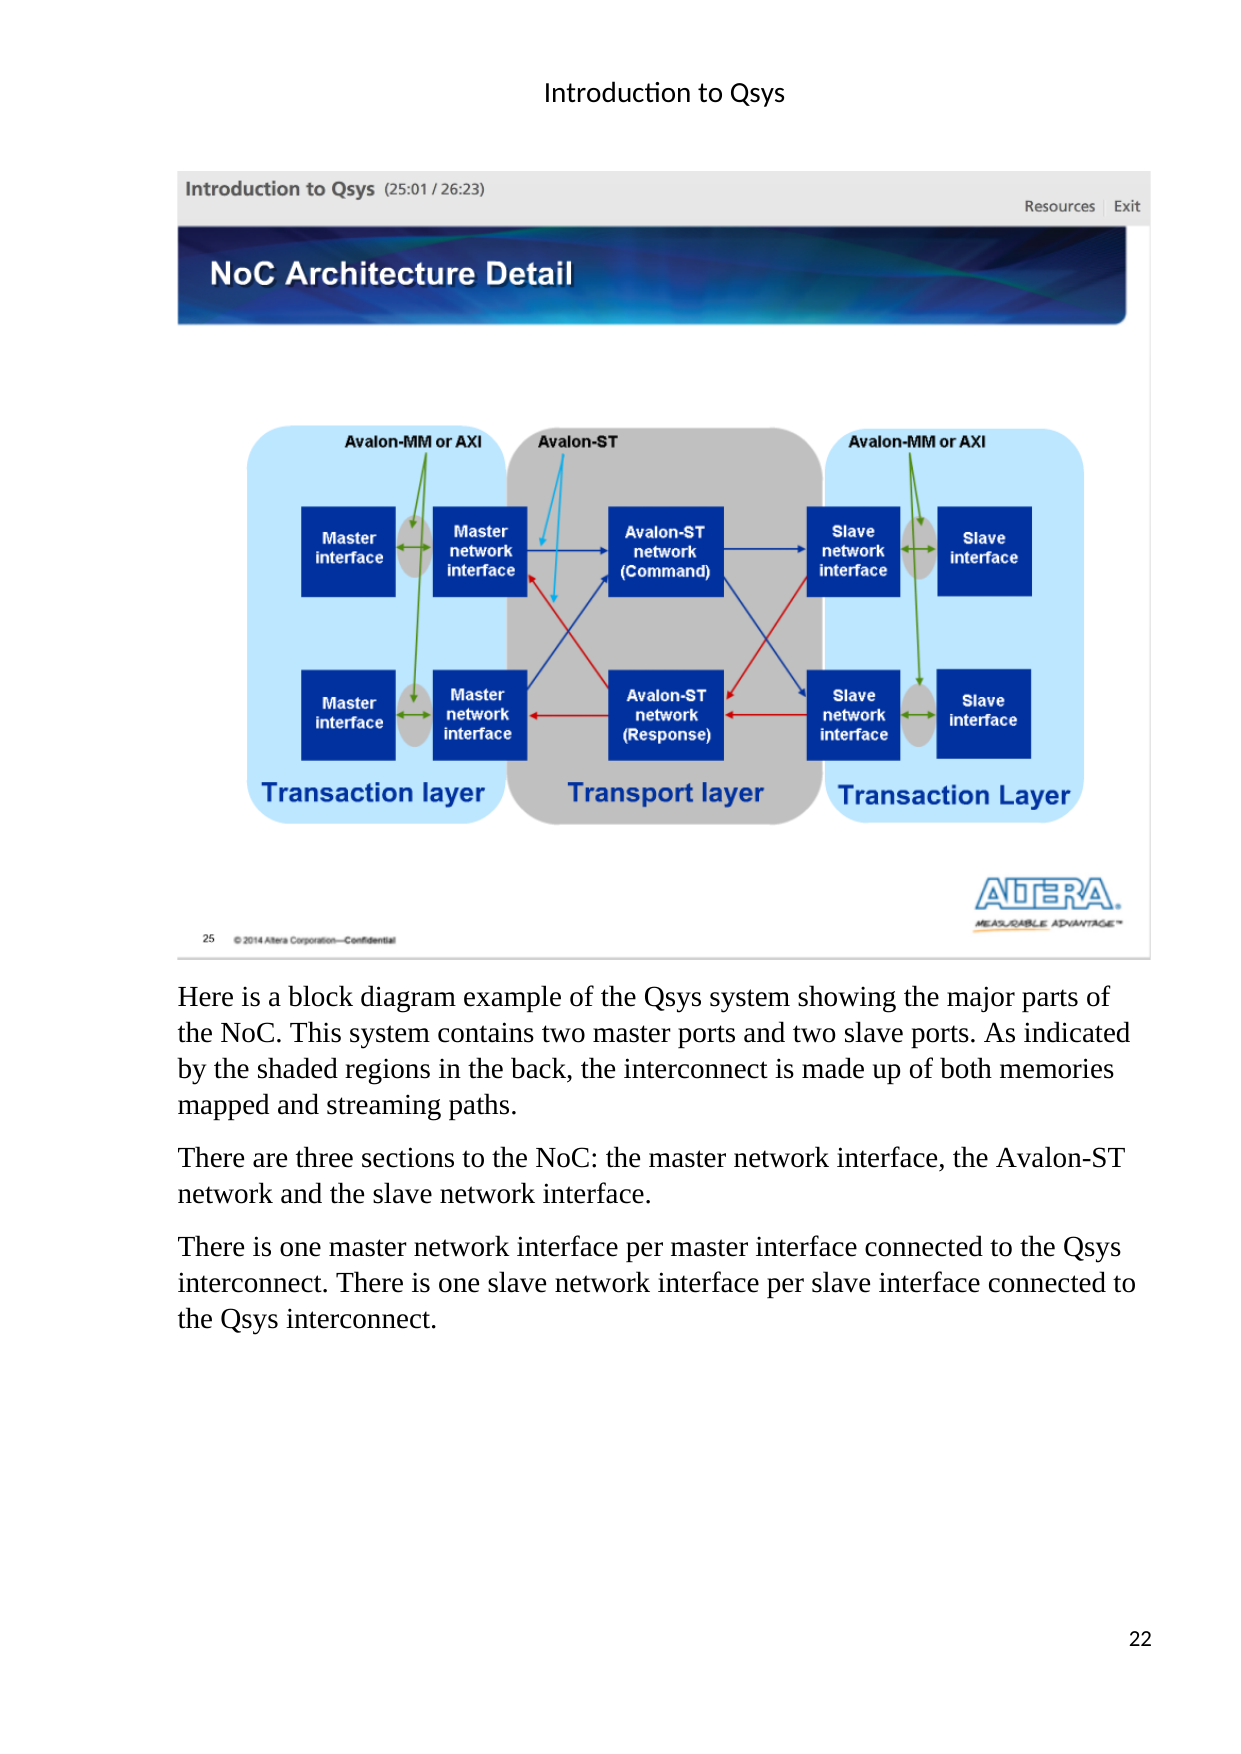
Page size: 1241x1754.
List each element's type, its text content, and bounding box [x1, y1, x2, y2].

text There are three sections to the NoC: the master network interface, the Avalon-ST network and the slave network interface. [177, 1140, 1152, 1210]
picture [177, 171, 1151, 960]
text There is one master network interface per master interface connected to the Qsys interconnect. There is one slave network interface per slave interface connected to the Qsys interconnect. [177, 1229, 1152, 1335]
text Here is a block diagram example of the Qsys system showing the major parts of the NoC. This system contains two master ports and two slave ports. As indicated by the shaded regions in the back, the interconnect is made up of both memories mapped and streaming paths. [177, 979, 1152, 1121]
